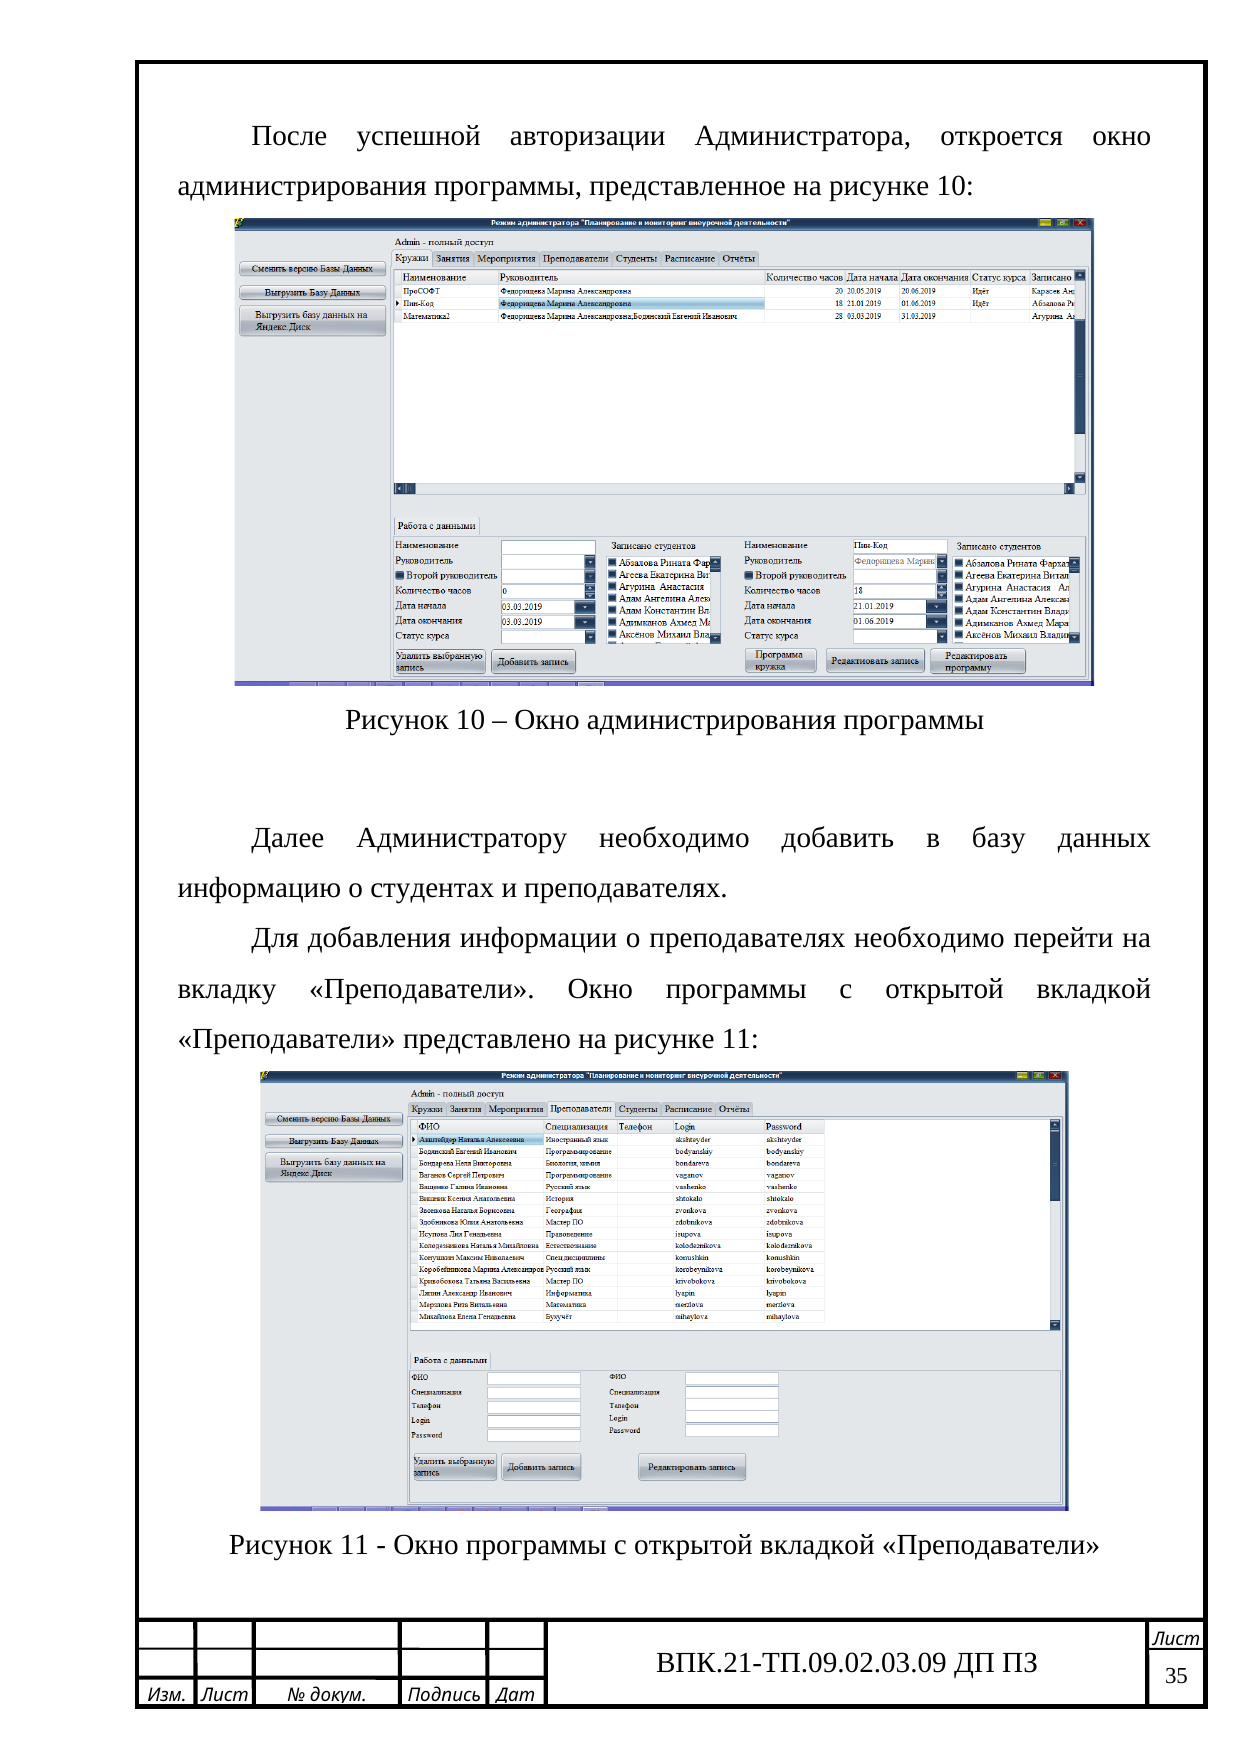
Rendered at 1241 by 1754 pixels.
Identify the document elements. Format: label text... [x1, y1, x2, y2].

text После успешной авторизации Администратора, откроется окно администрирования программы, представленное на рисунке 10: [177, 118, 1152, 202]
text Для добавления информации о преподавателях необходимо перейти на вкладку «Преподаватели». Окно программы с открытой вкладкой «Преподаватели» представлено на рисунке 11: [177, 920, 1152, 1054]
picture [260, 1071, 1069, 1511]
picture [234, 218, 1095, 686]
text Далее Администратору необходимо добавить в базу данных информацию о студентах и преподавателях. [177, 820, 1152, 904]
